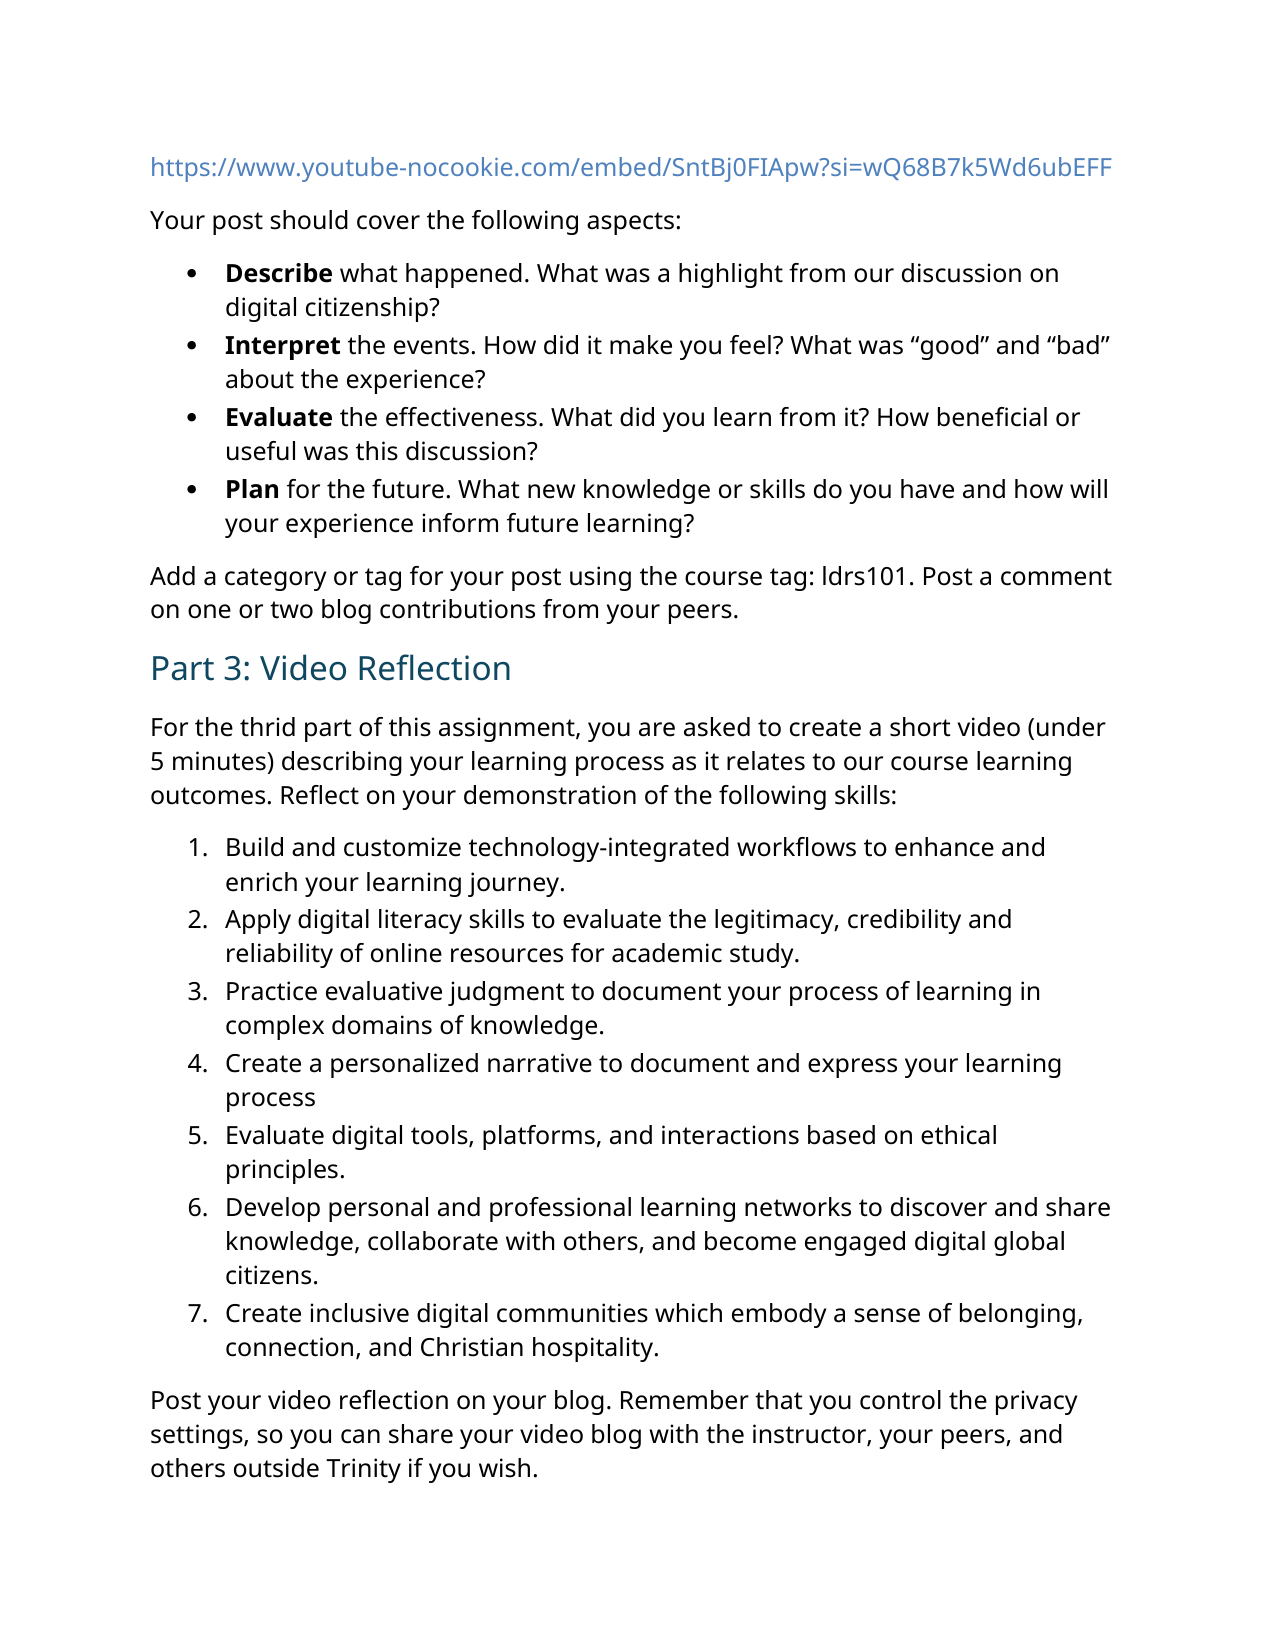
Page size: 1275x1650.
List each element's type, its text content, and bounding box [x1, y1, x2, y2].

list Build and customize technology-integrated workflows to enhance and enrich your learning journey. [187, 830, 1125, 898]
list Practice evaluative judgment to document your process of learning in complex domains of knowledge. [187, 974, 1125, 1042]
list Develop personal and professional learning networks to discover and share knowledge, collaborate with others, and become engaged digital global citizens. [187, 1189, 1125, 1292]
text Post your video reflection on your blog. Remember that you control the privacy settings, so you can share your video blog with the instructor, your peers, and others outside Trinity if you wish. [150, 1382, 1125, 1484]
text For the thrid part of this assignment, you are asked to create a short video (under 5 minutes) describing your learning process as it relates to our course learning outcomes. Reflect on your demonstration of the following skills: [150, 709, 1125, 811]
list Plan for the future. What new knowledge or skills do you have and how will your experience inform future learning? [187, 471, 1125, 539]
list Create a personalized narrative to document and express your learning process [187, 1046, 1125, 1114]
text Your post should cover the following aspects: [150, 203, 1125, 237]
text https://www.youtube-nocookie.com/embed/SntBj0FIApw?si=wQ68B7k5Wd6ubEFF [150, 150, 1125, 184]
list Interpret the events. How did it make you feel? What was “good” and “bad” about the experience? [187, 327, 1125, 396]
subtitle Part 3: Video Reflection [150, 645, 1125, 690]
list Evaluate digital tools, platforms, and interactions based on ethical principles. [187, 1118, 1125, 1186]
list Describe what happened. What was a highlight from our discussion on digital citizenship? [187, 256, 1125, 324]
list Evaluate the effectiveness. What did you learn from it? How beneficial or useful was this discussion? [187, 399, 1125, 467]
list Create inclusive digital communities which embody a sense of belonging, connection, and Christian hospitality. [187, 1295, 1125, 1363]
list Apply digital literacy skills to evaluate the legitimacy, credibility and reliability of online resources for academic study. [187, 902, 1125, 970]
text Add a category or tag for your post using the course tag: ldrs101. Post a comment on one or two blog contributions from your peers. [150, 558, 1125, 626]
